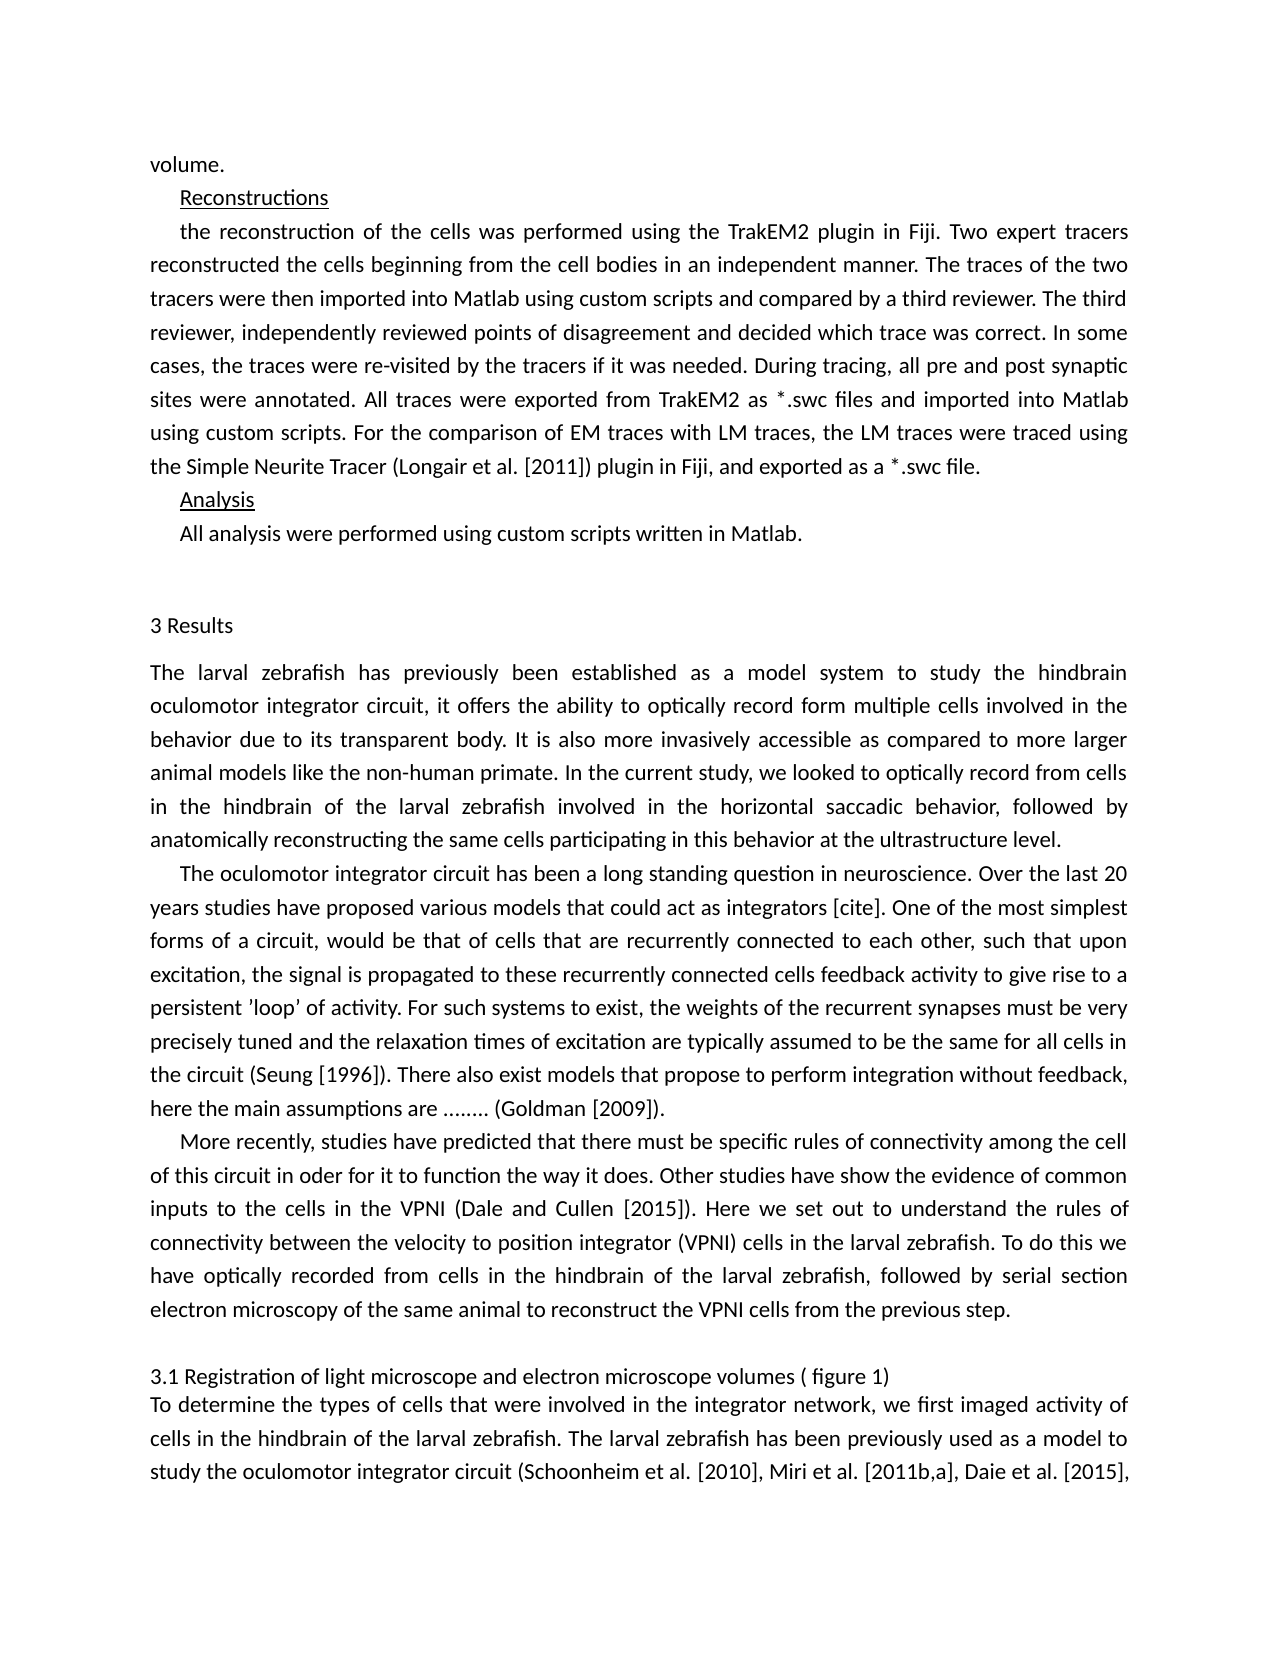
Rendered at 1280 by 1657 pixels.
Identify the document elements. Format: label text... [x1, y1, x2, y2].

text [150, 150, 1130, 178]
text the reconstruction of the cells was performed using the TrakEM2 plugin in Fiji. Two expert tracers reconstructed the cells beginning from the cell bodies in an independent manner. The traces of the two tracers were then imported into Matlab using custom scripts and compared by a third reviewer. The third reviewer, independently reviewed points of disagreement and decided which trace was correct. In some cases, the traces were re-visited by the tracers if it was needed. During tracing, all pre and post synaptic sites were annotated. All traces were exported from TrakEM2 as *.swc files and imported into Matlab using custom scripts. For the comparison of EM traces with LM traces, the LM traces were traced using the Simple Neurite Tracer (Longair et al. [2011 ]) plugin in Fiji, and exported as a *.swc file. [150, 217, 1130, 480]
subtitle 3.1 Registration of light microscope and electron microscope volumes ( figure 1) [150, 1362, 1130, 1390]
text Analysis [150, 485, 1130, 513]
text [150, 1390, 1130, 1485]
text The oculomotor integrator circuit has been a long standing question in neuroscience. Over the last 20 years studies have proposed various models that could act as integrators [cite]. One of the most simplest forms of a circuit, would be that of cells that are recurrently connected to each other, such that upon excitation, the signal is propagated to these recurrently connected cells feedback activity to give rise to a persistent ’loop’ of activity. For such systems to exist, the weights of the recurrent synapses must be very precisely tuned and the relaxation times of excitation are typically assumed to be the same for all cells in the circuit (Seung [1996 ]). There also exist models that propose to perform integration without feedback, here the main assumptions are ........ (Goldman [2009 ]). [150, 859, 1130, 1122]
text All analysis were performed using custom scripts written in Matlab. [150, 519, 1130, 547]
text Reconstructions [150, 183, 1130, 212]
text More recently, studies have predicted that there must be specific rules of connectivity among the cell of this circuit in oder for it to function the way it does. Other studies have show the evidence of common inputs to the cells in the VPNI (Dale and Cullen [2015 ]). Here we set out to understand the rules of connectivity between the velocity to position integrator (VPNI) cells in the larval zebrafish. To do this we have optically recorded from cells in the hindbrain of the larval zebrafish, followed by serial section electron microscopy of the same animal to reconstruct the VPNI cells from the previous step. [150, 1127, 1130, 1323]
text The larval zebrafish has previously been established as a model system to study the hindbrain oculomotor integrator circuit, it offers the ability to optically record form multiple cells involved in the behavior due to its transparent body. It is also more invasively accessible as compared to more larger animal models like the non-human primate. In the current study, we looked to optically record from cells in the hindbrain of the larval zebrafish involved in the horizontal saccadic behavior, followed by anatomically reconstructing the same cells participating in this behavior at the ultrastructure level. [150, 658, 1130, 853]
subtitle 3 Results [150, 611, 1130, 639]
